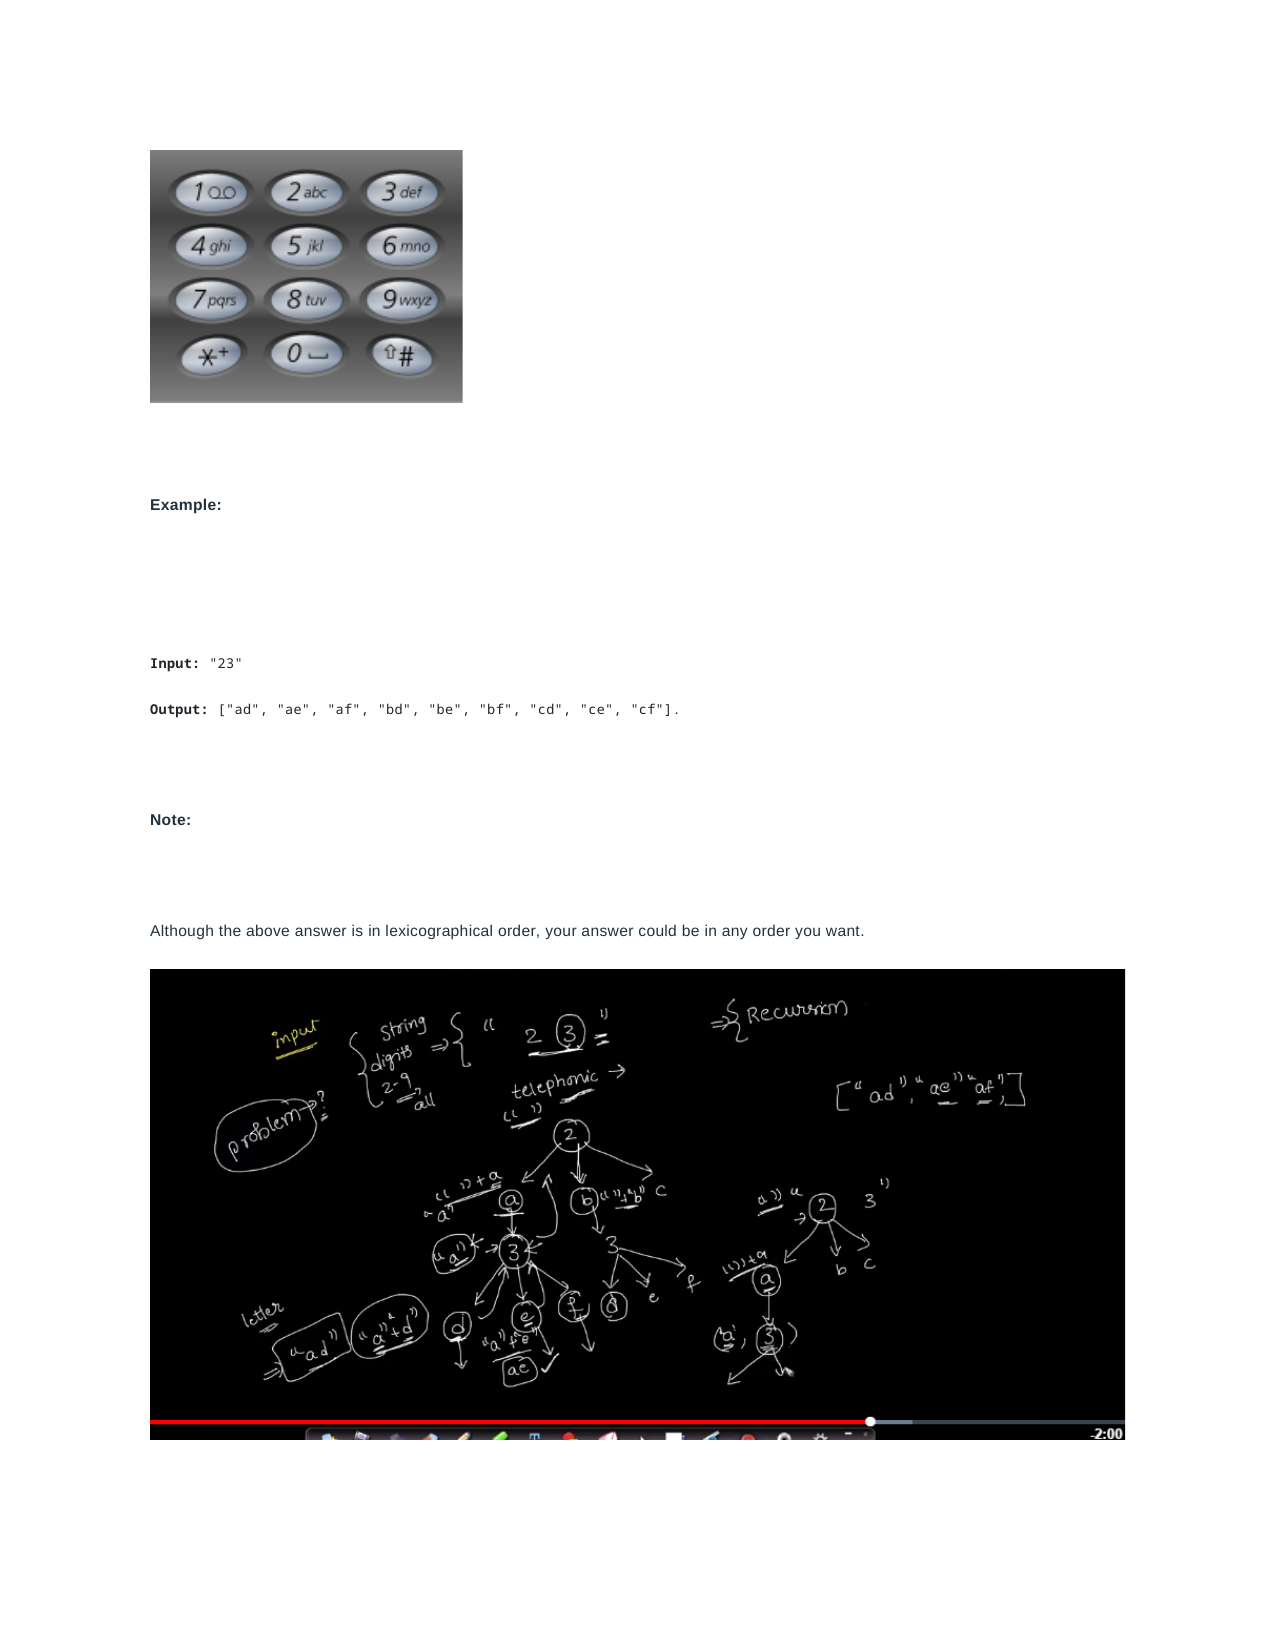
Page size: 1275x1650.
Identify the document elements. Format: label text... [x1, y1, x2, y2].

text Note: [150, 811, 1125, 829]
picture [150, 969, 1125, 1440]
text Example: [150, 496, 1125, 514]
picture [150, 150, 463, 403]
text Input: "23" [150, 654, 1125, 700]
text Output: ["ad", "ae", "af", "bd", "be", "bf", "cd", "ce", "cf"]. [150, 700, 1125, 747]
text Although the above answer is in lexicographical order, your answer could be in any order you want. [150, 922, 1125, 940]
